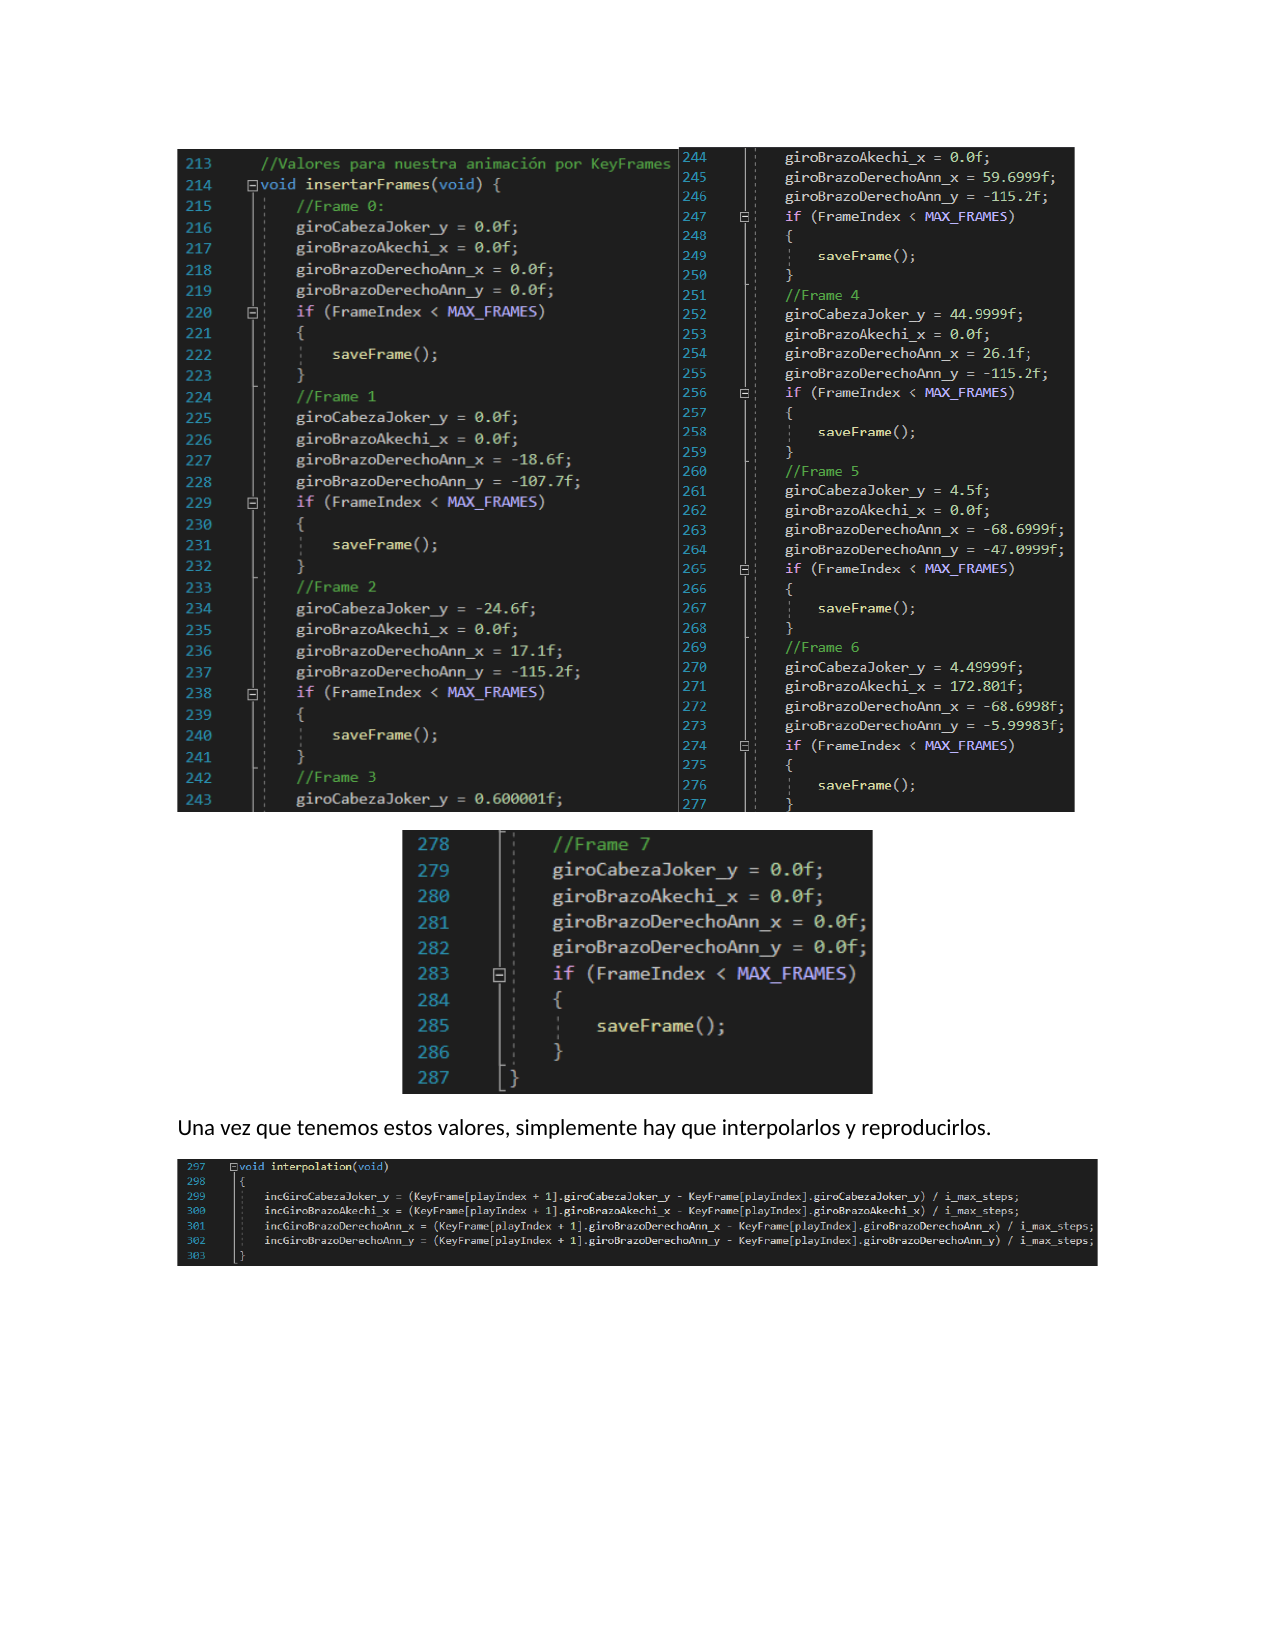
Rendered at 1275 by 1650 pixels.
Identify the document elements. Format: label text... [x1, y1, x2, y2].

picture [402, 830, 873, 1094]
picture [177, 147, 1075, 812]
text Una vez que tenemos estos valores, simplemente hay que interpolarlos y reproducirlos. [177, 1113, 1098, 1141]
picture [177, 1159, 1098, 1266]
